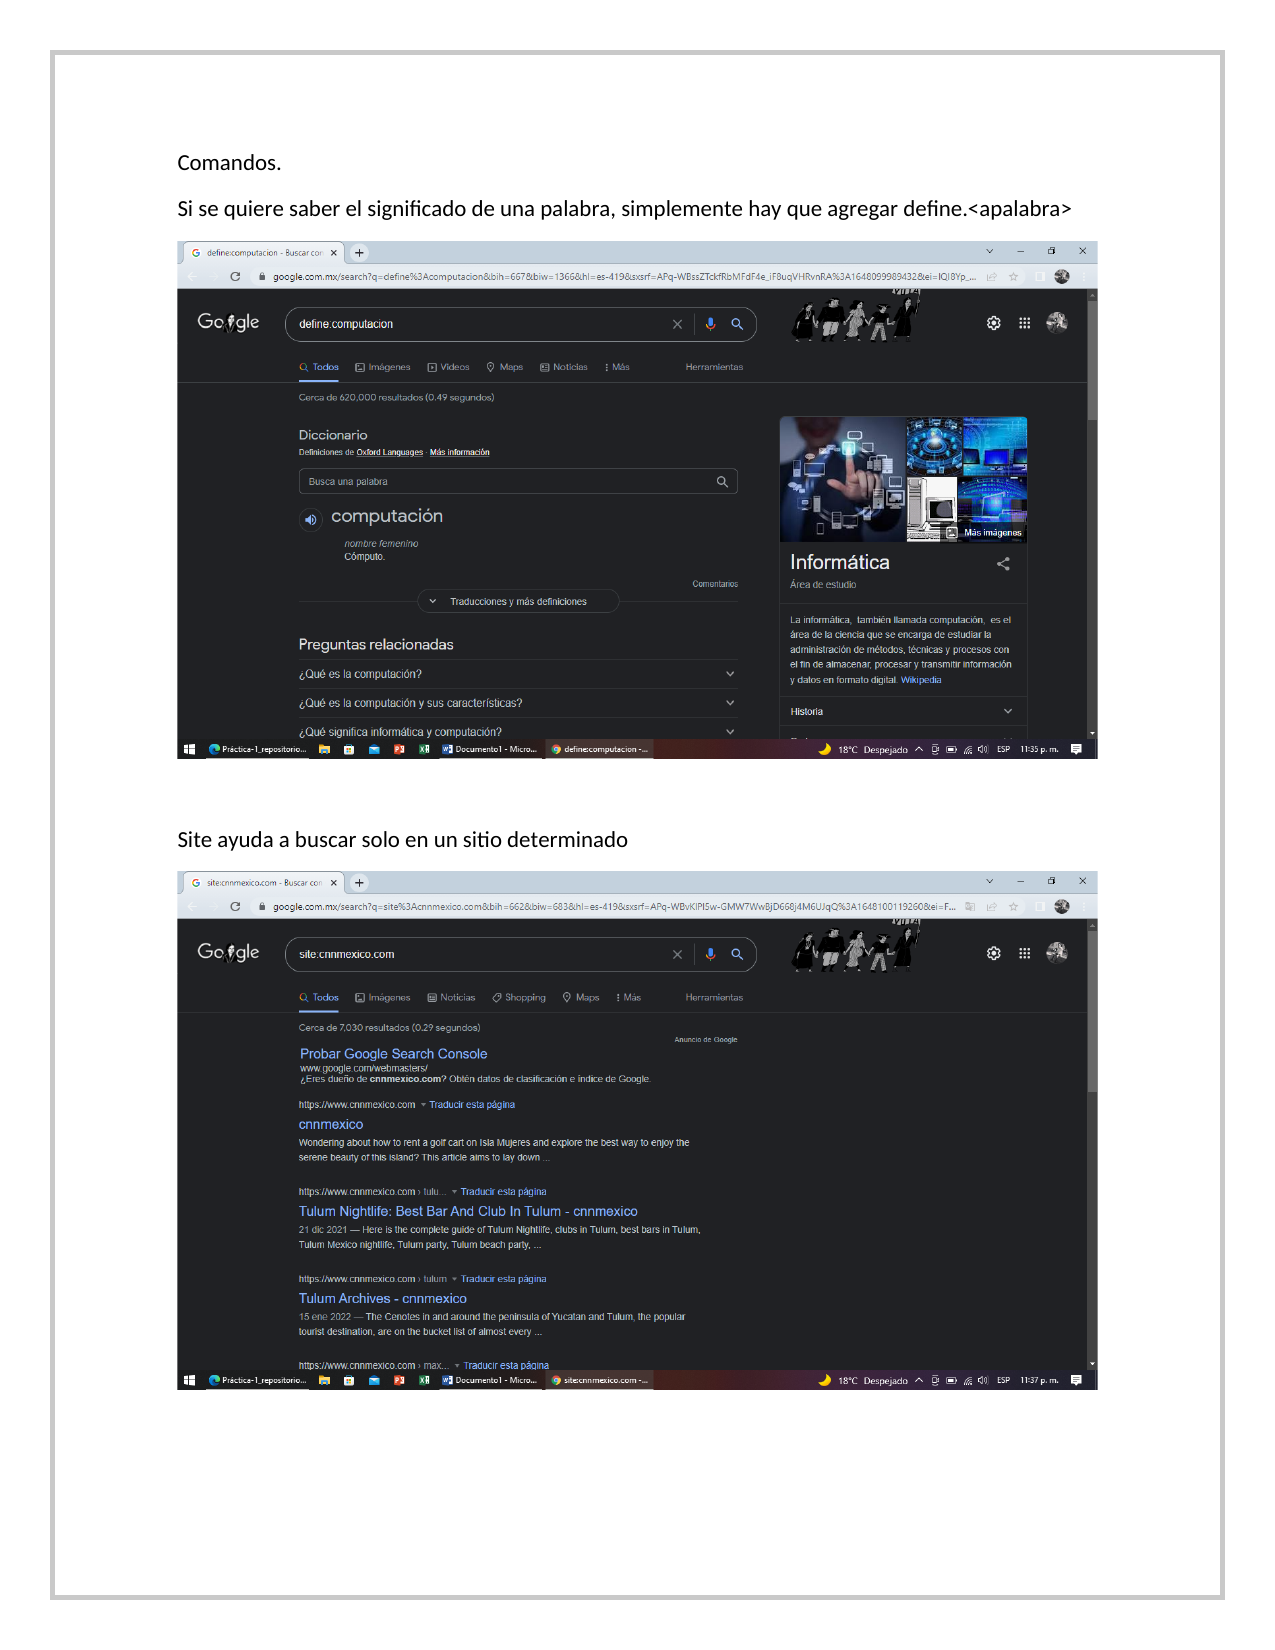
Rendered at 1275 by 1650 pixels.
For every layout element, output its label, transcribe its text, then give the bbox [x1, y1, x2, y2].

picture [177, 241, 1098, 759]
picture [177, 871, 1098, 1390]
text Si se quiere saber el significado de una palabra, simplemente hay que agregar define.<apalabra> [177, 194, 1098, 222]
text Comandos. [177, 148, 1098, 176]
text Site ayuda a buscar solo en un sitio determinado [177, 825, 1098, 853]
